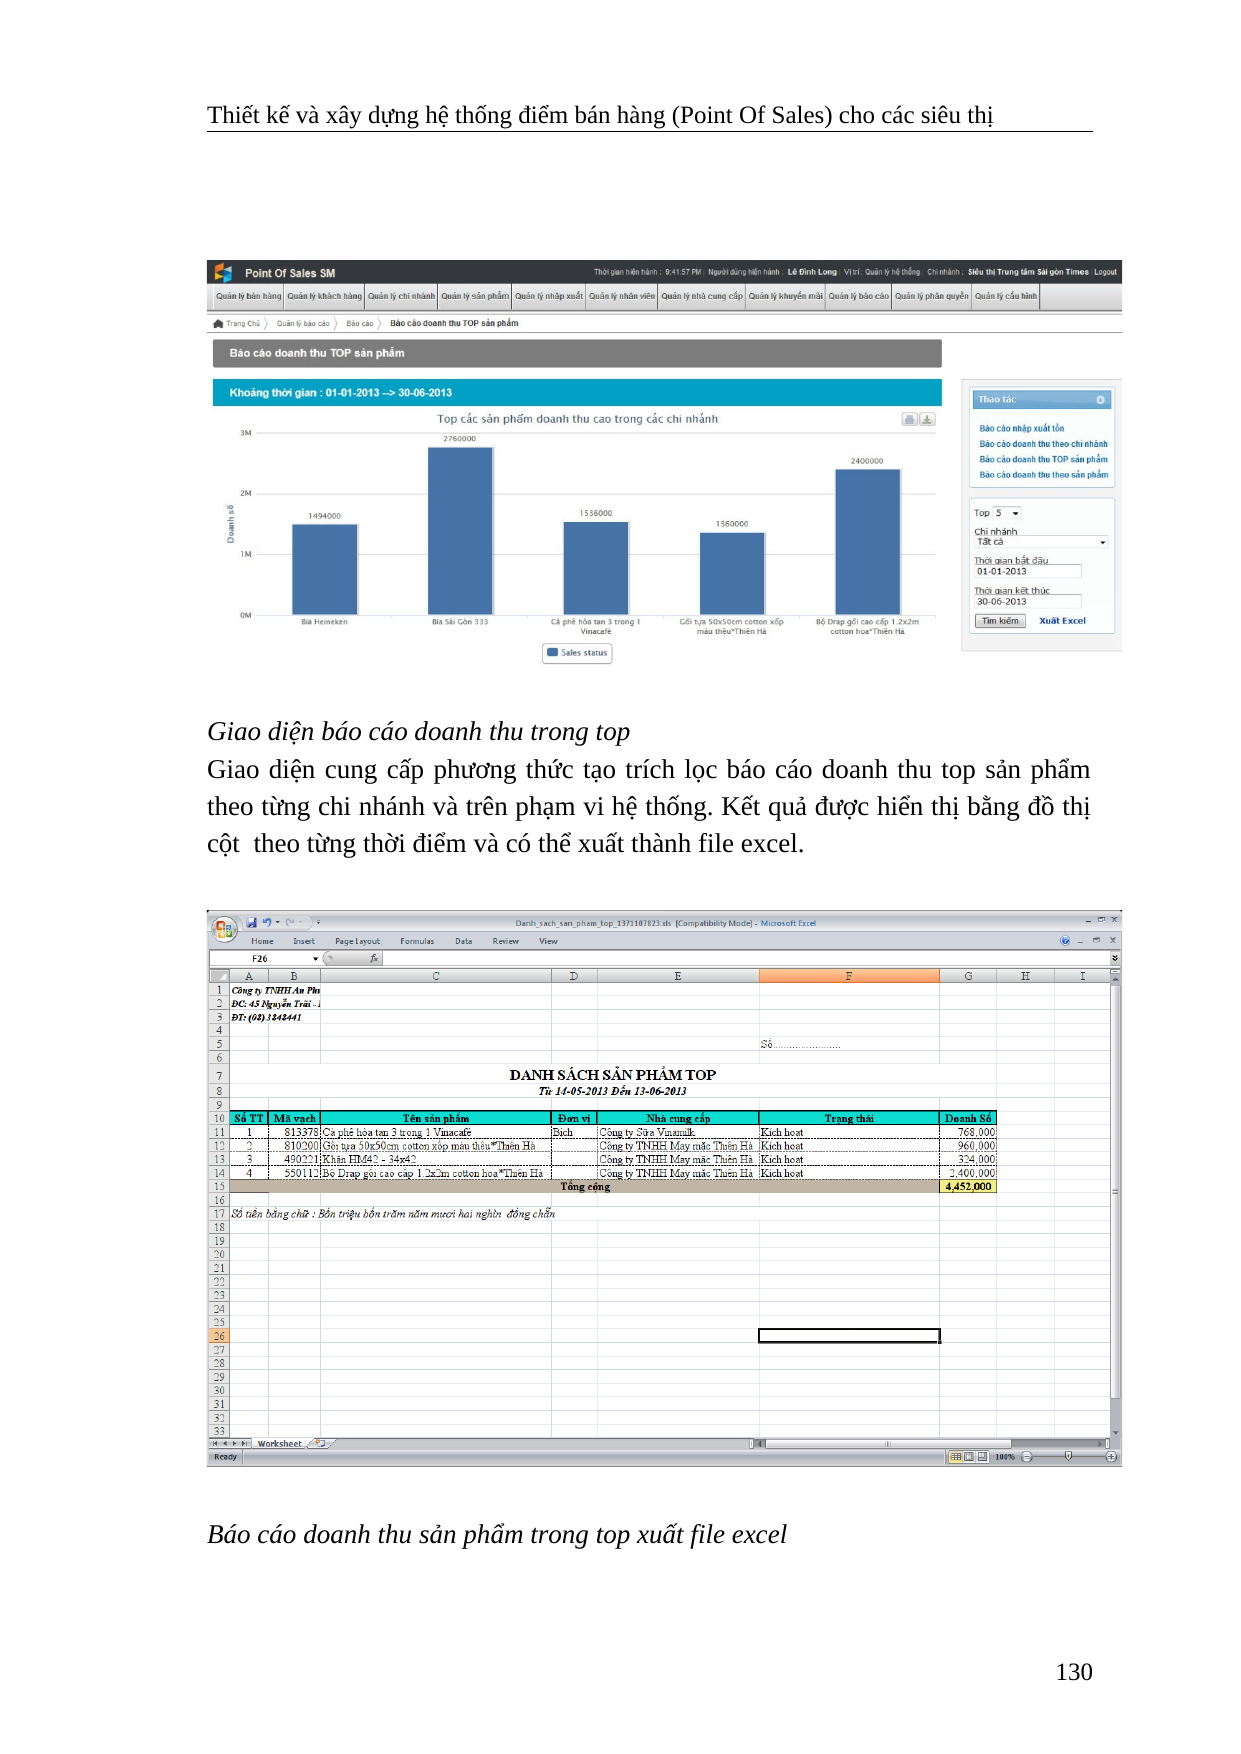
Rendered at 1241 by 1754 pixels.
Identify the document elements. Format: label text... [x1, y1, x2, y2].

list Giao diện báo cáo doanh thu trong top [207, 716, 1093, 747]
picture [206, 910, 1123, 1467]
list Giao diện cung cấp phương thức tạo trích lọc báo cáo doanh thu top sản phẩm theo từng chi nhánh và trên phạm vi hệ thống. Kết quả được hiển thị bằng đồ thị cột theo từng thời điểm và có thể xuất thành file excel. [207, 753, 1093, 858]
picture [206, 260, 1123, 710]
list Báo cáo doanh thu sản phẩm trong top xuất file excel [207, 1518, 1093, 1550]
